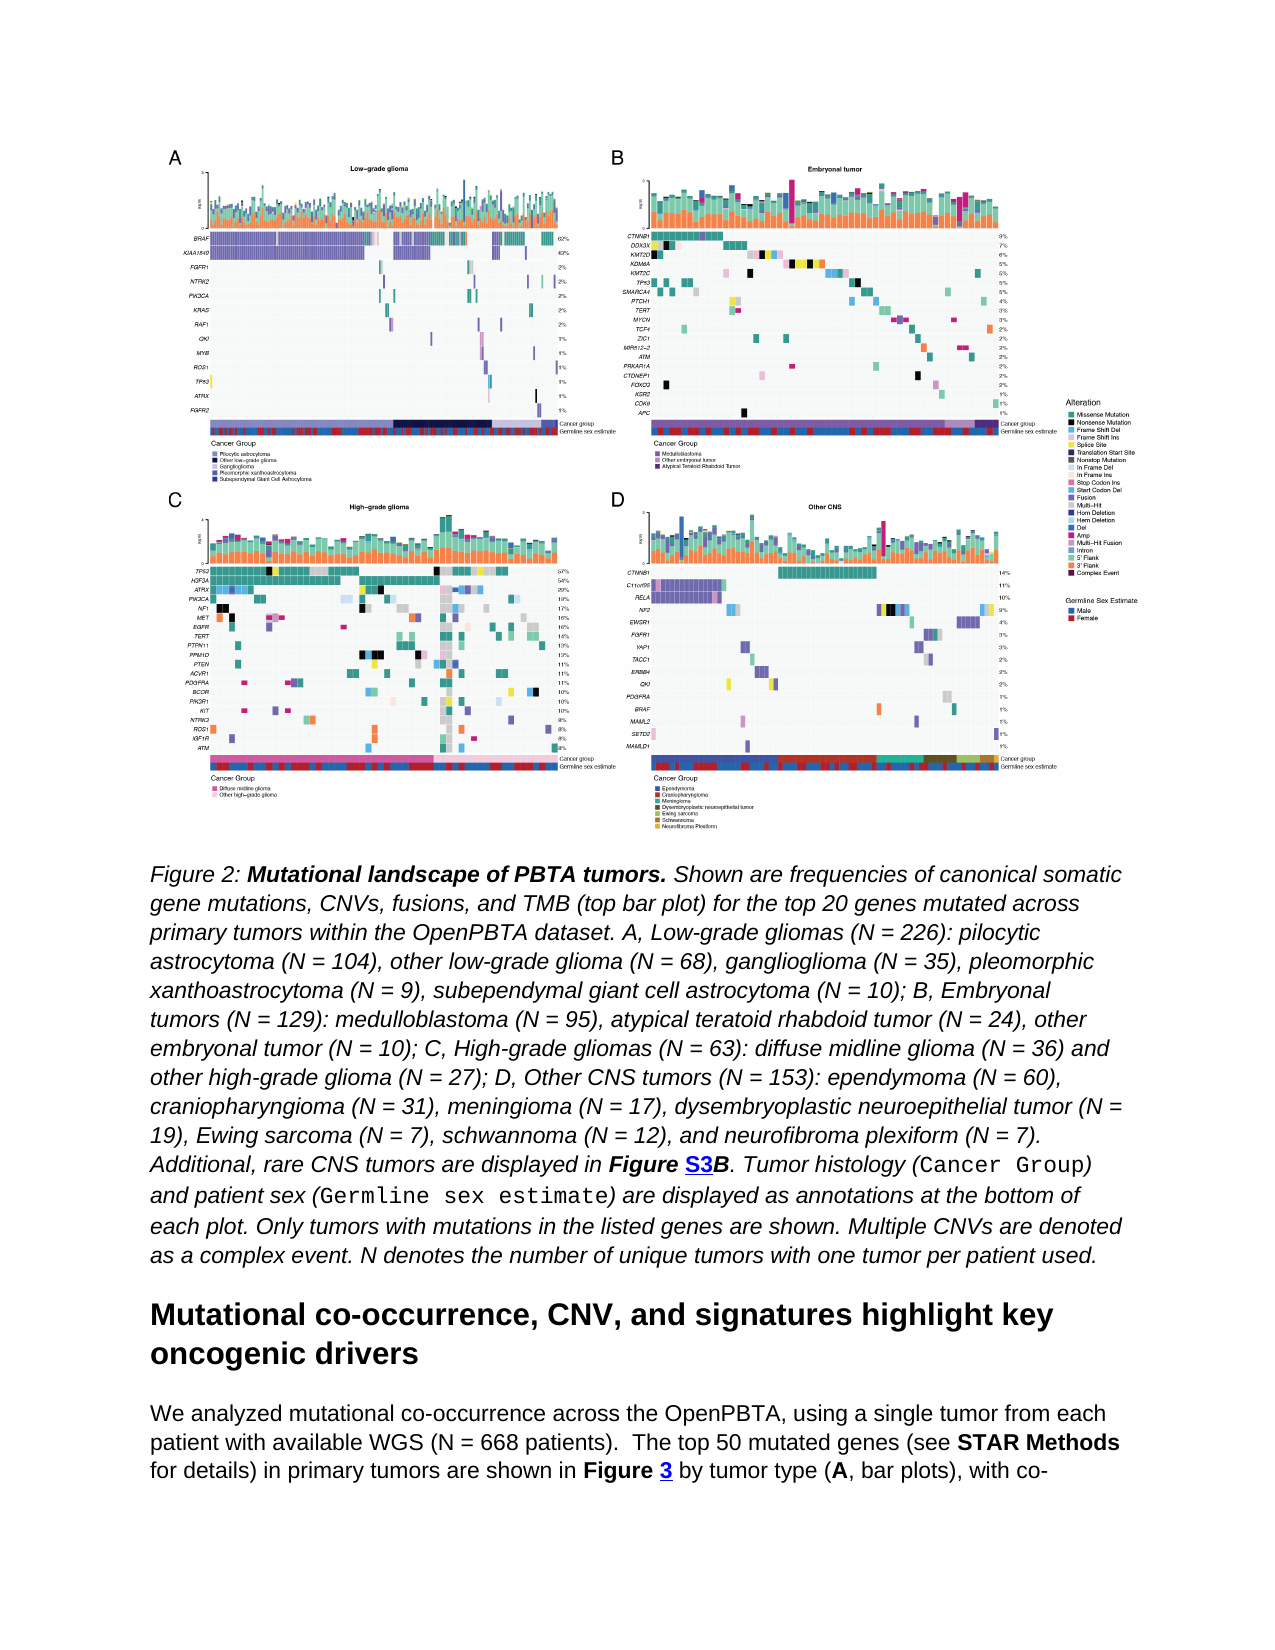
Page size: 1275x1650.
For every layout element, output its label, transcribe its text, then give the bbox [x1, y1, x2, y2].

text Figure 2: Mutational landscape of PBTA tumors. Shown are frequencies of canonical somatic gene mutations, CNVs, fusions, and TMB (top bar plot) for the top 20 genes mutated across primary tumors within the OpenPBTA dataset. A, Low-grade gliomas (N = 226): pilocytic astrocytoma (N = 104), other low-grade glioma (N = 68), ganglioglioma (N = 35), pleomorphic xanthoastrocytoma (N = 9), subependymal giant cell astrocytoma (N = 10); B, Embryonal tumors (N = 129): medulloblastoma (N = 95), atypical teratoid rhabdoid tumor (N = 24), other embryonal tumor (N = 10); C, High-grade gliomas (N = 63): diffuse midline glioma (N = 36) and other high-grade glioma (N = 27); D, Other CNS tumors (N = 153): ependymoma (N = 60), craniopharyngioma (N = 31), meningioma (N = 17), dysembryoplastic neuroepithelial tumor (N = 19), Ewing sarcoma (N = 7), schwannoma (N = 12), and neurofibroma plexiform (N = 7). Additional, rare CNS tumors are displayed in Figure S3B. Tumor histology (Cancer Group) and patient sex (Germline sex estimate) are displayed as annotations at the bottom of each plot. Only tumors with mutations in the listed genes are shown. Multiple CNVs are denoted as a complex event. N denotes the number of unique tumors with one tumor per patient used. [150, 861, 1125, 1268]
subtitle Mutational co-occurrence, CNV, and signatures highlight key oncogenic drivers [150, 1296, 1125, 1371]
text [150, 1399, 1125, 1484]
picture [168, 150, 1144, 834]
